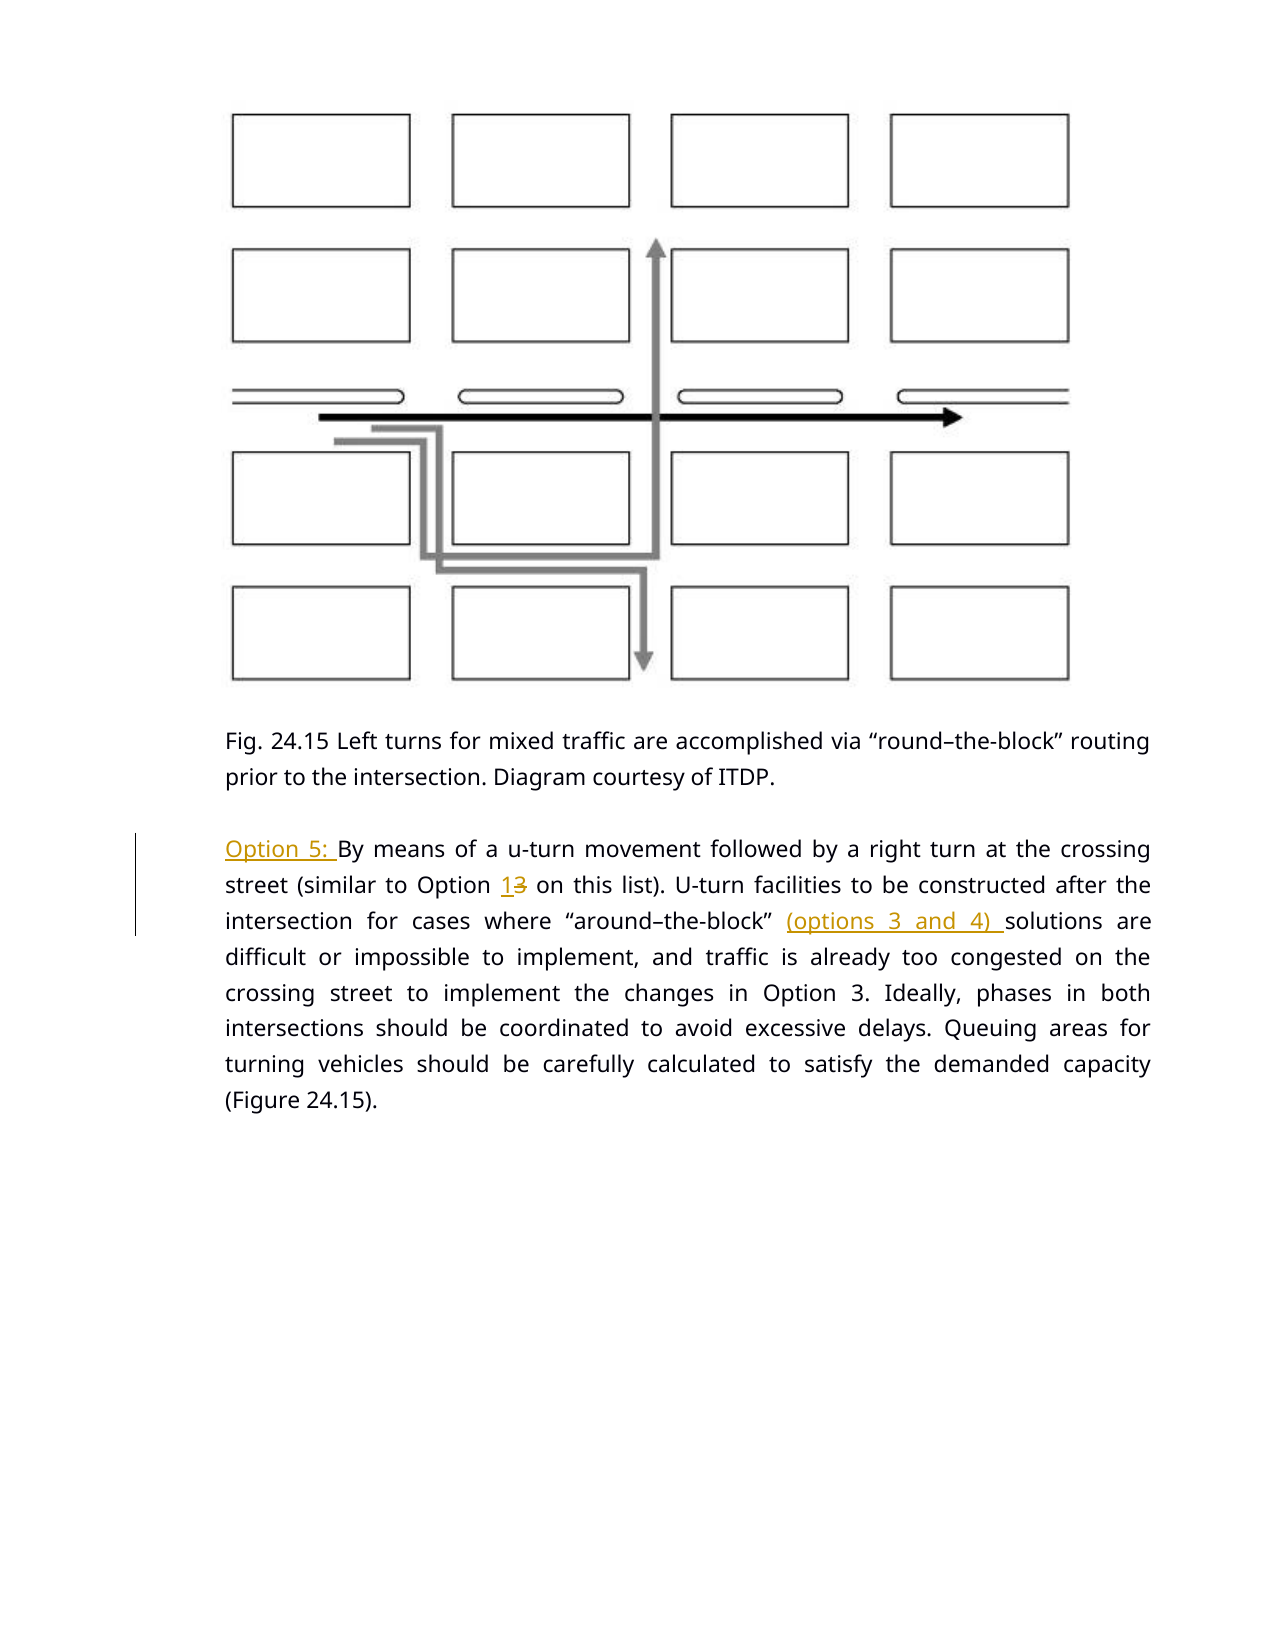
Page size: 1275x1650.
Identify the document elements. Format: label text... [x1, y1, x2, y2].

picture [221, 100, 1081, 689]
list Fig. 24.15 Left turns for mixed traffic are accomplished via “round–the-block” routing prior to the intersection. Diagram courtesy of ITDP. [225, 725, 1152, 792]
list By means of a u-turn movement followed by a right turn at the crossing street (similar to Option on this list). U-turn facilities to be constructed after the intersection for cases where “around–the-block” solutions are difficult or impossible to implement, and traffic is already too congested on the crossing street to implement the changes in Option 3. Ideally, phases in both intersections should be coordinated to avoid excessive delays. Queuing areas for turning vehicles should be carefully calculated to satisfy the demanded capacity (Figure 24.15). [225, 833, 1152, 1116]
